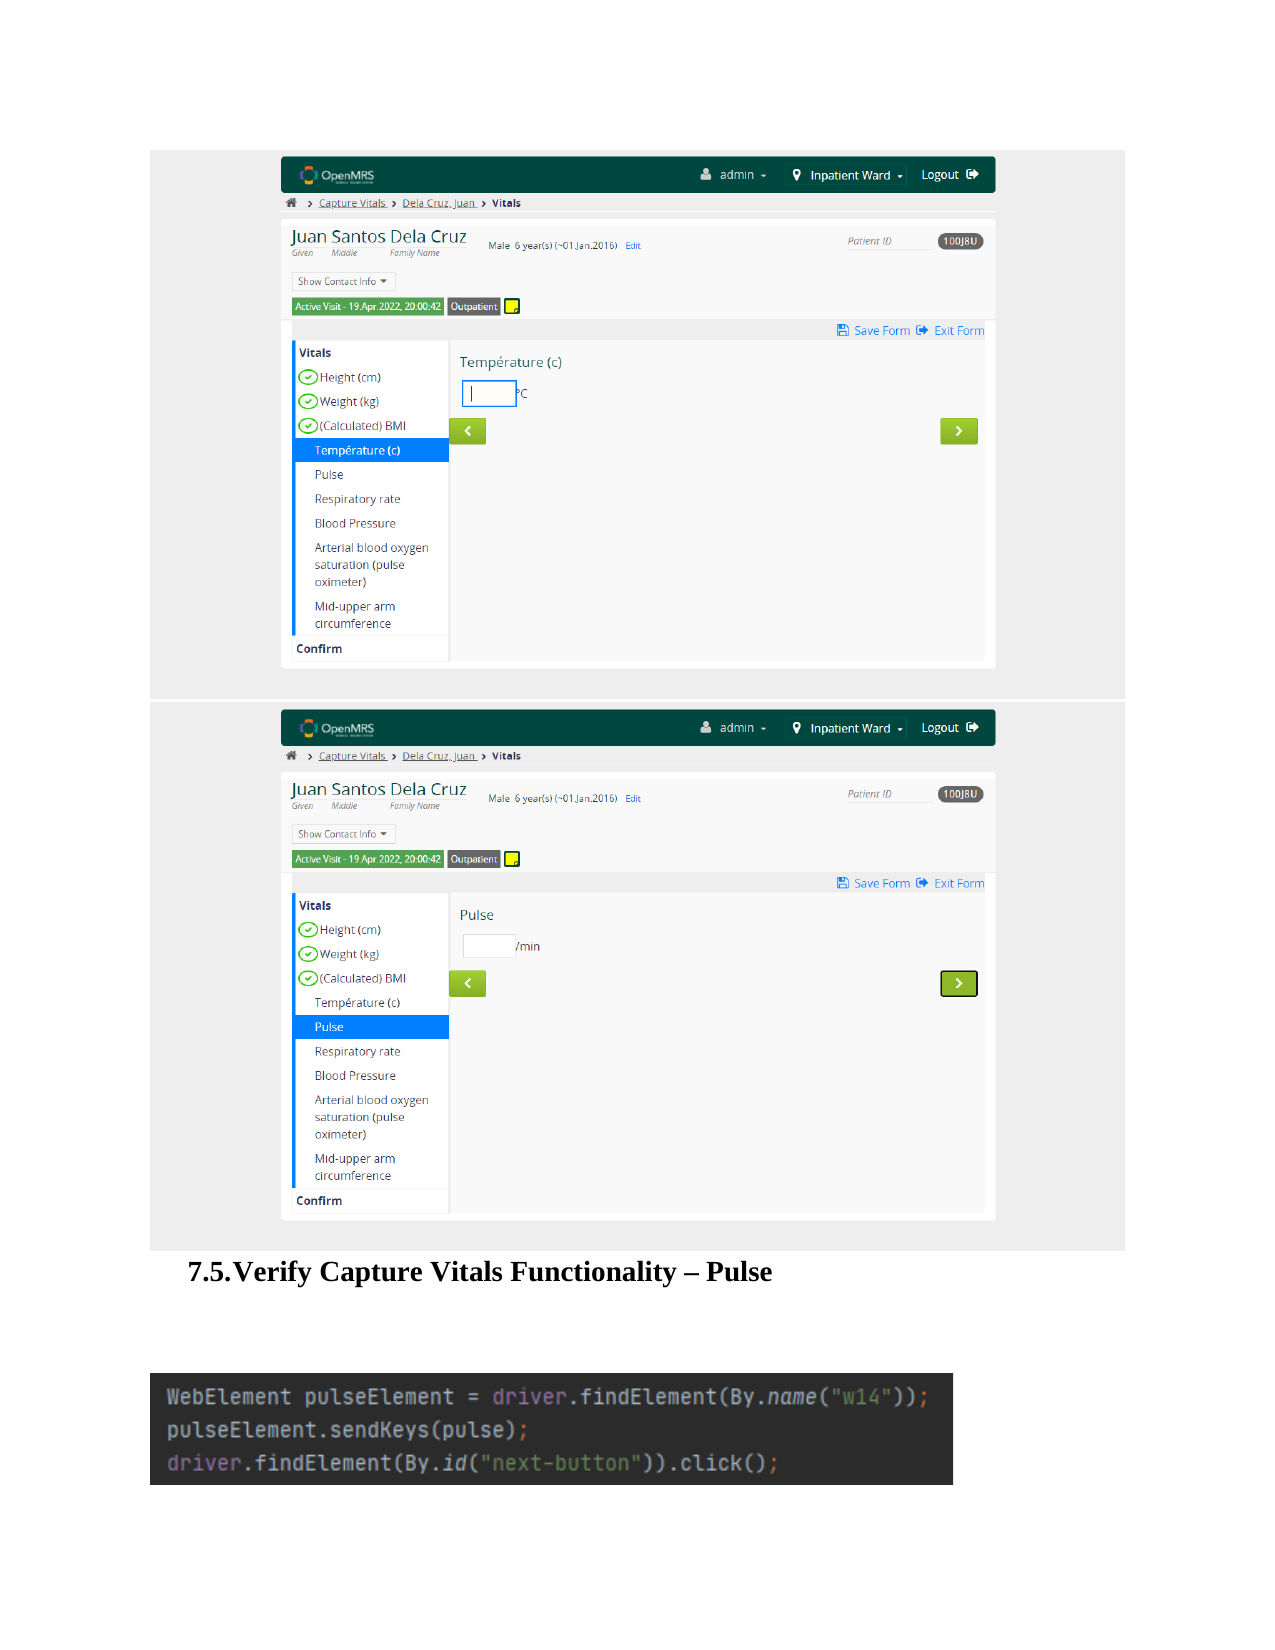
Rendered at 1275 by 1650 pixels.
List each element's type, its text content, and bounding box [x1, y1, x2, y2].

picture [150, 150, 1125, 699]
picture [150, 702, 1125, 1251]
picture [150, 1373, 954, 1485]
list Verify Capture Vitals Functionality – Pulse [187, 1254, 1125, 1288]
